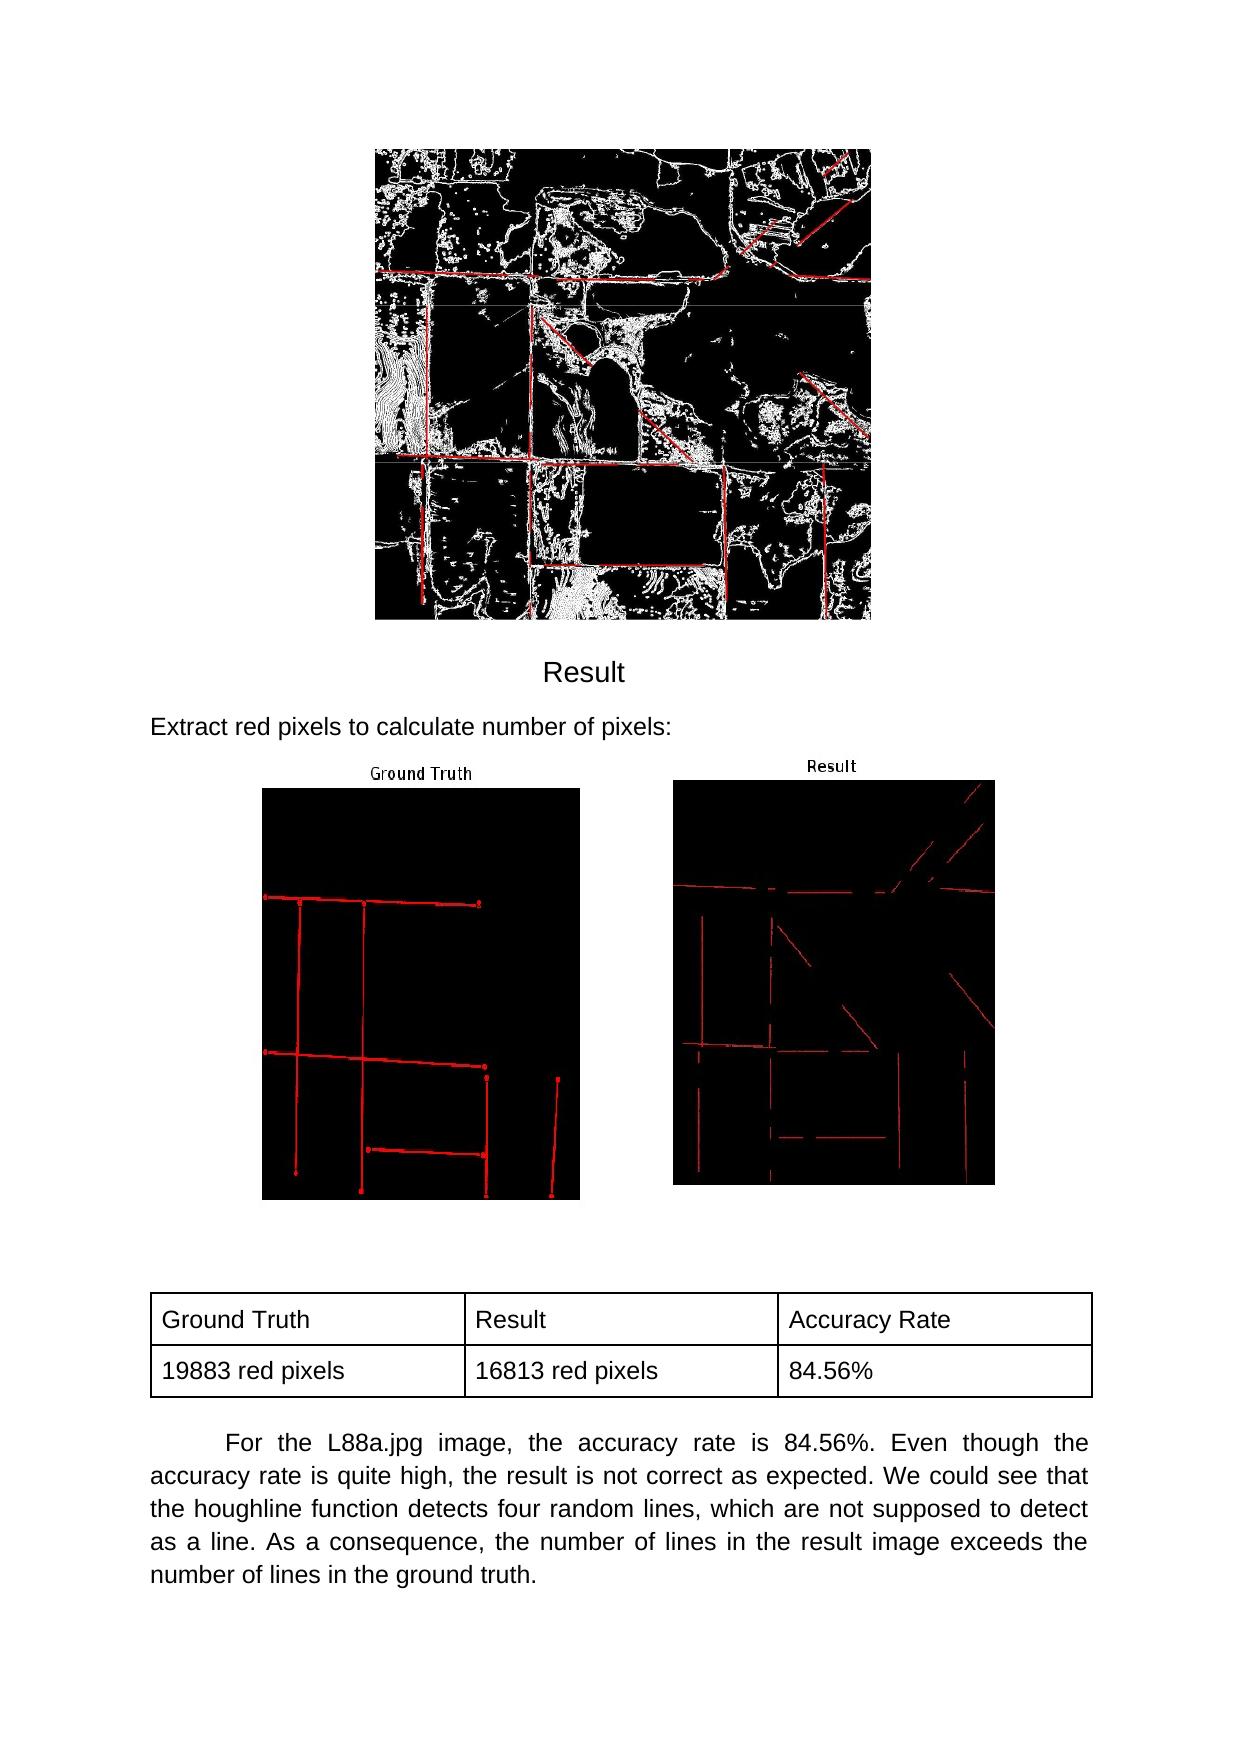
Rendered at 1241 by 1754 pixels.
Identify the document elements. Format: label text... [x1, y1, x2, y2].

table_header Ground Truth [152, 1294, 464, 1344]
text For the L88a.jpg image, the accuracy rate is 84.56%. Even though the accuracy rate is quite high, the result is not correct as expected. We could see that the houghline function detects four random lines, which are not supposed to detect as a line. As a consequence, the number of lines in the result image exceeds the number of lines in the ground truth. [150, 1428, 1090, 1589]
table_cell 16813 red pixels [466, 1346, 777, 1396]
table_cell 19883 red pixels [152, 1346, 464, 1396]
text Extract red pixels to calculate number of pixels: [150, 712, 1090, 741]
picture [150, 744, 1091, 1256]
table_header Result [466, 1294, 777, 1344]
table_cell 84.56% [779, 1346, 1091, 1396]
table_header Accuracy Rate [779, 1294, 1091, 1344]
picture [375, 149, 871, 620]
